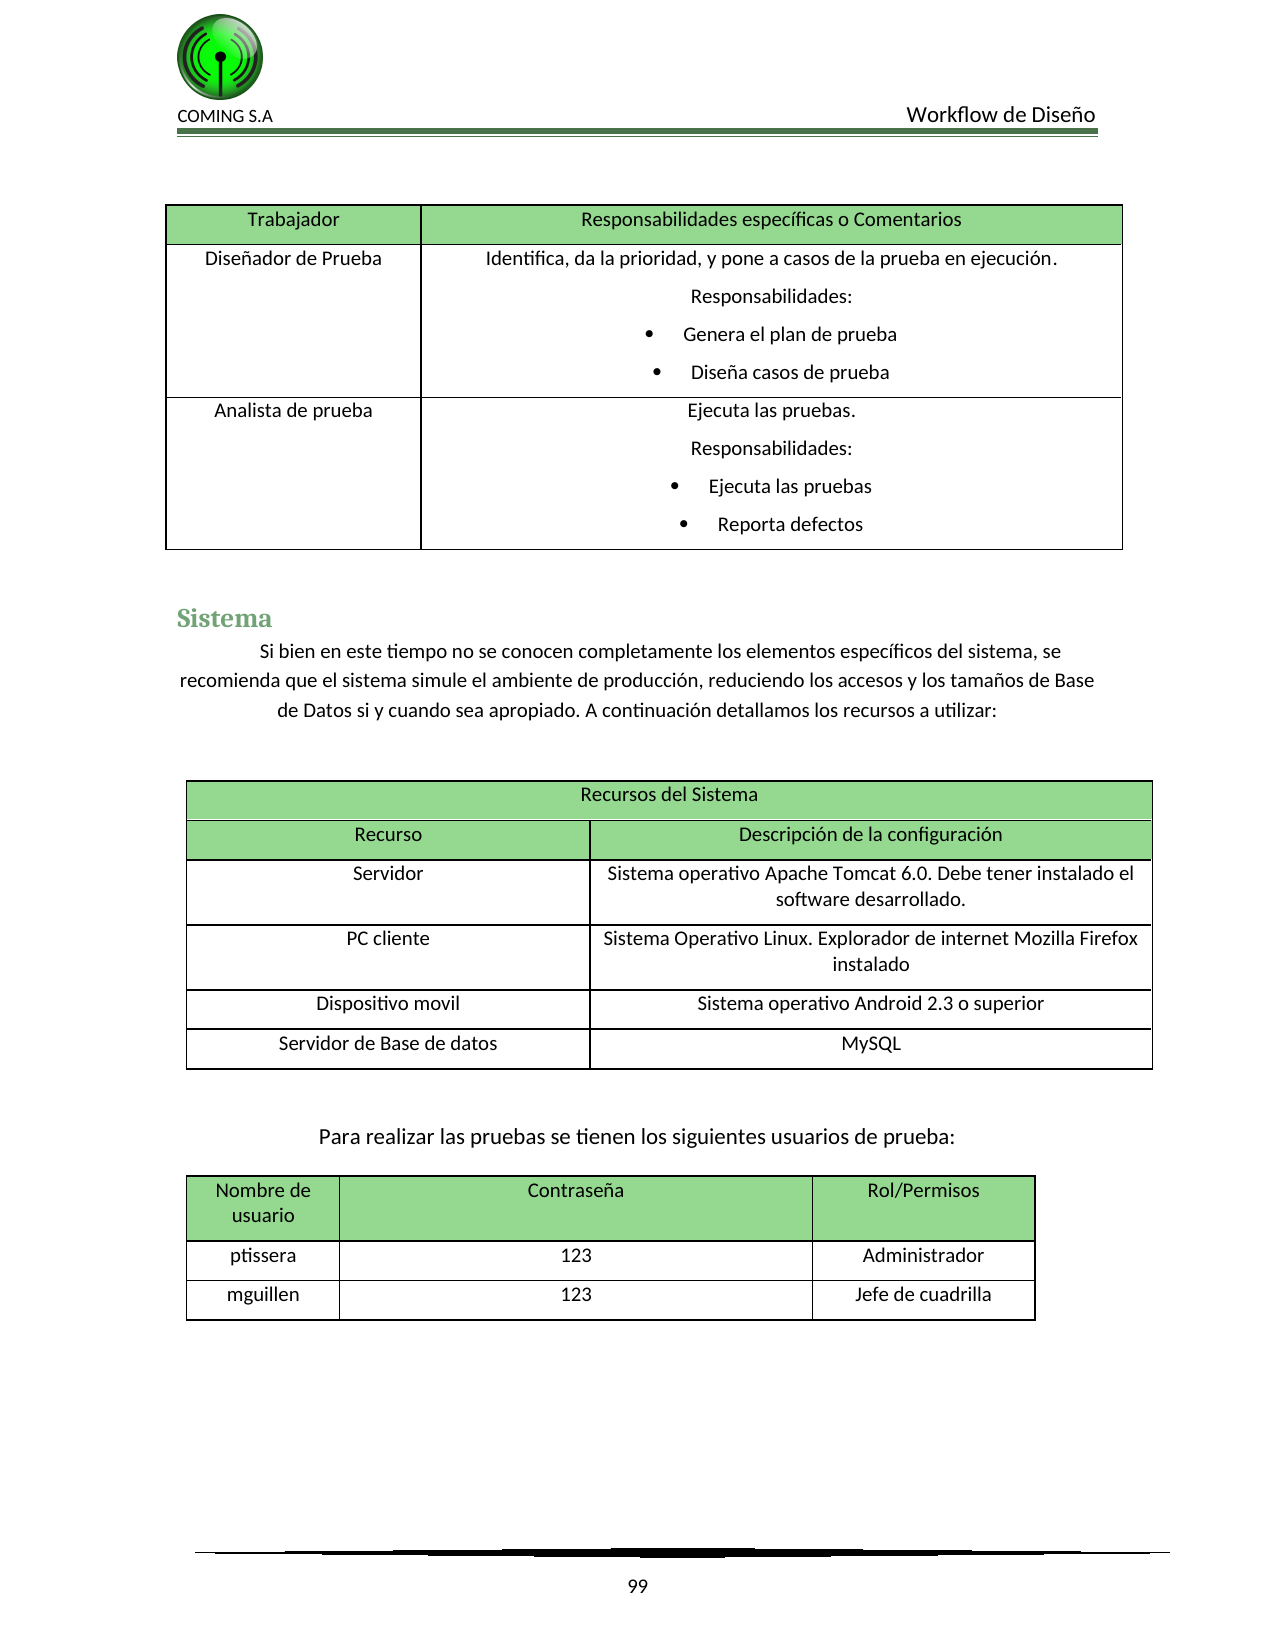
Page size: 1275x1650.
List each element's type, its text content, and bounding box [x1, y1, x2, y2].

table_header Nombre de usuario [187, 1177, 339, 1240]
picture [177, 14, 263, 100]
table_cell 123 [340, 1281, 812, 1319]
text Para realizar las pruebas se tienen los siguientes usuarios de prueba: [177, 1122, 1098, 1150]
table_cell Sistema operativo Apache Tomcat 6.0. Debe tener instalado el software desarrollado. [591, 859, 1152, 924]
table_cell mguillen [187, 1281, 339, 1319]
table_cell Servidor de Base de datos [187, 1030, 589, 1068]
table_cell Diseñador de Prueba [167, 245, 420, 397]
table_header Trabajador [167, 206, 420, 244]
table_header Contraseña [340, 1177, 812, 1240]
table_header Recursos del Sistema [187, 782, 1152, 819]
table_header Responsabilidades específicas o Comentarios [422, 206, 1122, 244]
table_cell Ejecuta las pruebas. Responsabilidades: Ejecuta las pruebas Reporta defectos [422, 397, 1122, 549]
table_cell Jefe de cuadrilla [813, 1281, 1034, 1319]
table_cell Dispositivo movil [187, 991, 589, 1028]
subtitle Sistema [177, 603, 1098, 634]
table_cell Sistema Operativo Linux. Explorador de internet Mozilla Firefox instalado [591, 924, 1152, 989]
table_cell PC cliente [187, 926, 589, 989]
table_header Rol/Permisos [813, 1177, 1034, 1240]
table_cell Administrador [813, 1242, 1034, 1280]
text Si bien en este tiempo no se conocen completamente los elementos específicos del sistema, se recomienda que el sistema simule el ambiente de producción, reduciendo los accesos y los tamaños de Base de Datos si y cuando sea apropiado. A continuación detallamos los recursos a utilizar: [177, 638, 1098, 722]
table_cell Sistema operativo Android 2.3 o superior [591, 989, 1152, 1028]
table_cell Servidor [187, 861, 589, 924]
table_cell 123 [340, 1242, 812, 1280]
table_cell MySQL [591, 1028, 1152, 1068]
table_cell Descripción de la configuración [591, 820, 1152, 859]
table_cell Identifica, da la prioridad, y pone a casos de la prueba en ejecución. Responsabilidades: Genera el plan de prueba Diseña casos de prueba [422, 244, 1122, 397]
table_cell ptissera [187, 1242, 339, 1280]
table_cell Analista de prueba [167, 398, 420, 549]
table_cell Recurso [187, 821, 589, 859]
